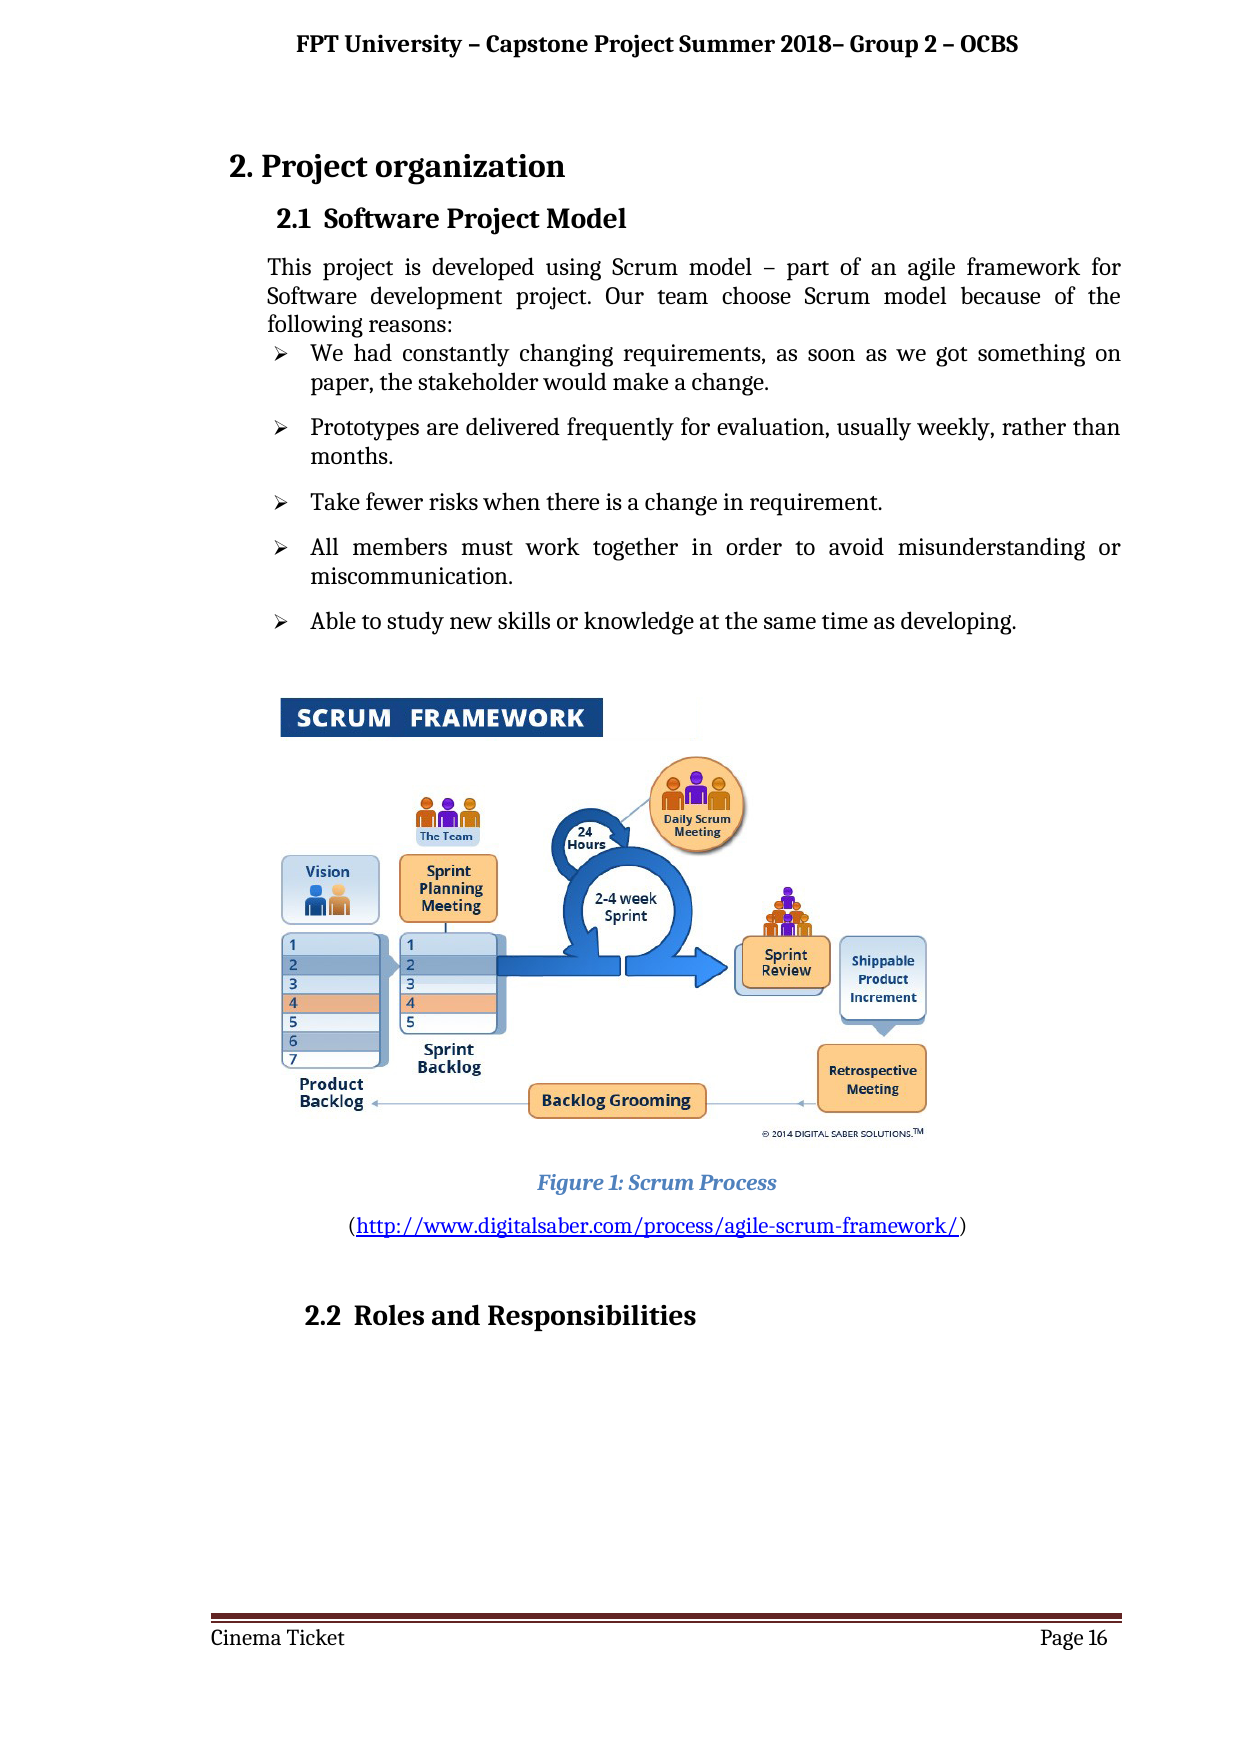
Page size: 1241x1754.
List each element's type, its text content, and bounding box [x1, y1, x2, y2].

text (http://www.digitalsaber.com/process/agile-scrum-framework/) [192, 1213, 1122, 1239]
list We had constantly changing requirements, as soon as we got something on paper, the stakeholder would make a change. [273, 339, 1122, 397]
list Prototypes are delivered frequently for evaluation, usually weekly, rather than months. [273, 413, 1122, 471]
text This project is developed using Scrum model – part of an agile framework for Software development project. Our team choose Scrum model because of the following reasons: [267, 253, 1122, 339]
subtitle Software Project Model [276, 203, 1122, 236]
list Take fewer risks when there is a change in requirement. [273, 487, 1122, 516]
text Figure 1: Scrum Process [192, 1170, 1122, 1196]
list Able to study new skills or knowledge at the same time as developing. [273, 607, 1122, 636]
list All members must work together in order to avoid misunderstanding or miscommunication. [273, 533, 1122, 590]
picture [280, 697, 928, 1154]
subtitle Roles and Responsibilities [304, 1299, 1122, 1332]
subtitle Project organization [229, 148, 1122, 186]
